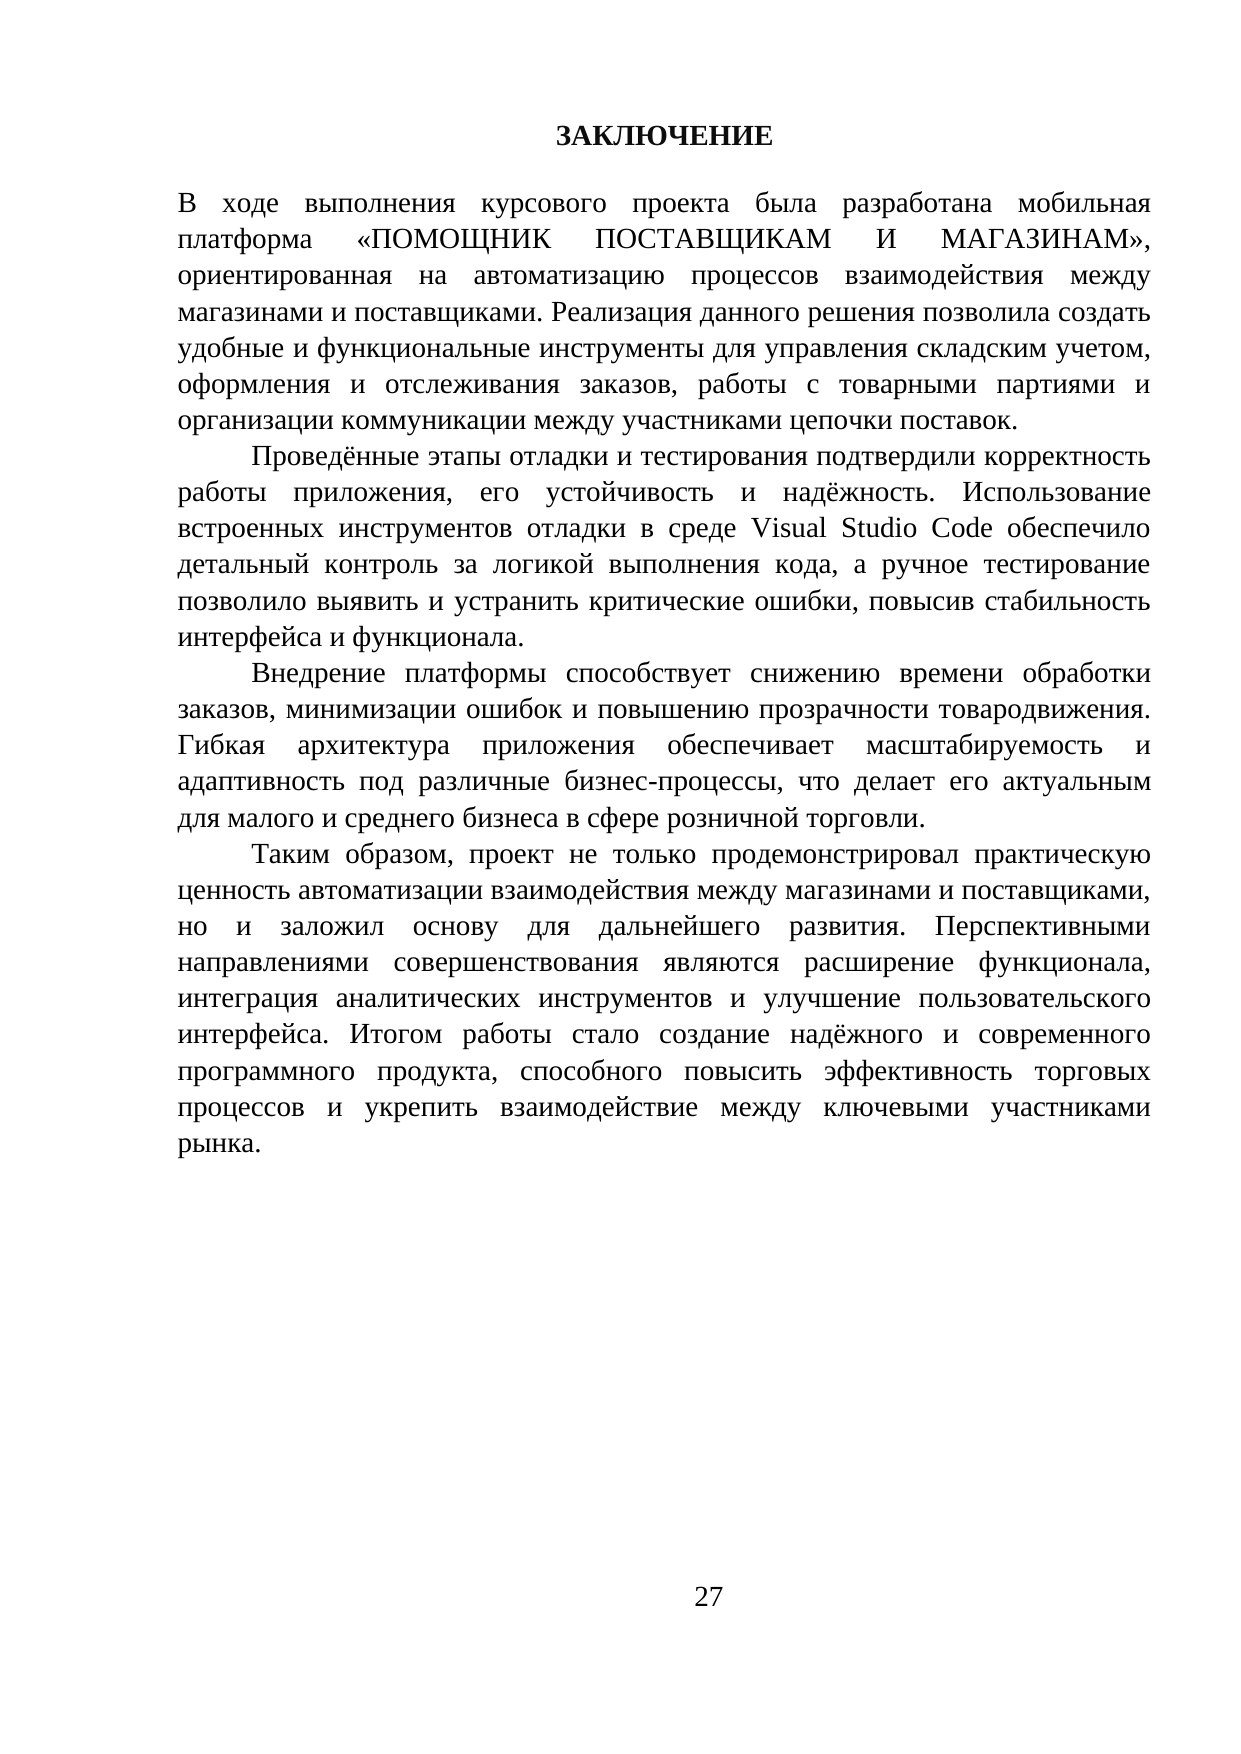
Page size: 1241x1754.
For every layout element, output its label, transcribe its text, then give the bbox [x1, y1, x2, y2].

text Проведённые этапы отладки и тестирования подтвердили корректность работы приложения, его устойчивость и надёжность. Использование встроенных инструментов отладки в среде Visual Studio Code обеспечило детальный контроль за логикой выполнения кода, а ручное тестирование позволило выявить и устранить критические ошибки, повысив стабильность интерфейса и функционала. [177, 438, 1152, 652]
text В ходе выполнения курсового проекта была разработана мобильная платформа «ПОМОЩНИК ПОСТАВЩИКАМ И МАГАЗИНАМ», ориентированная на автоматизацию процессов взаимодействия между магазинами и поставщиками. Реализация данного решения позволила создать удобные и функциональные инструменты для управления складским учетом, оформления и отслеживания заказов, работы с товарными партиями и организации коммуникации между участниками цепочки поставок. [177, 185, 1152, 436]
text ЗАКЛЮЧЕНИЕ [177, 118, 1152, 152]
text Внедрение платформы способствует снижению времени обработки заказов, минимизации ошибок и повышению прозрачности товародвижения. Гибкая архитектура приложения обеспечивает масштабируемость и адаптивность под различные бизнес‑процессы, что делает его актуальным для малого и среднего бизнеса в сфере розничной торговли. [177, 655, 1152, 833]
text Таким образом, проект не только продемонстрировал практическую ценность автоматизации взаимодействия между магазинами и поставщиками, но и заложил основу для дальнейшего развития. Перспективными направлениями совершенствования являются расширение функционала, интеграция аналитических инструментов и улучшение пользовательского интерфейса. Итогом работы стало создание надёжного и современного программного продукта, способного повысить эффективность торговых процессов и укрепить взаимодействие между ключевыми участниками рынка. [177, 836, 1152, 1158]
